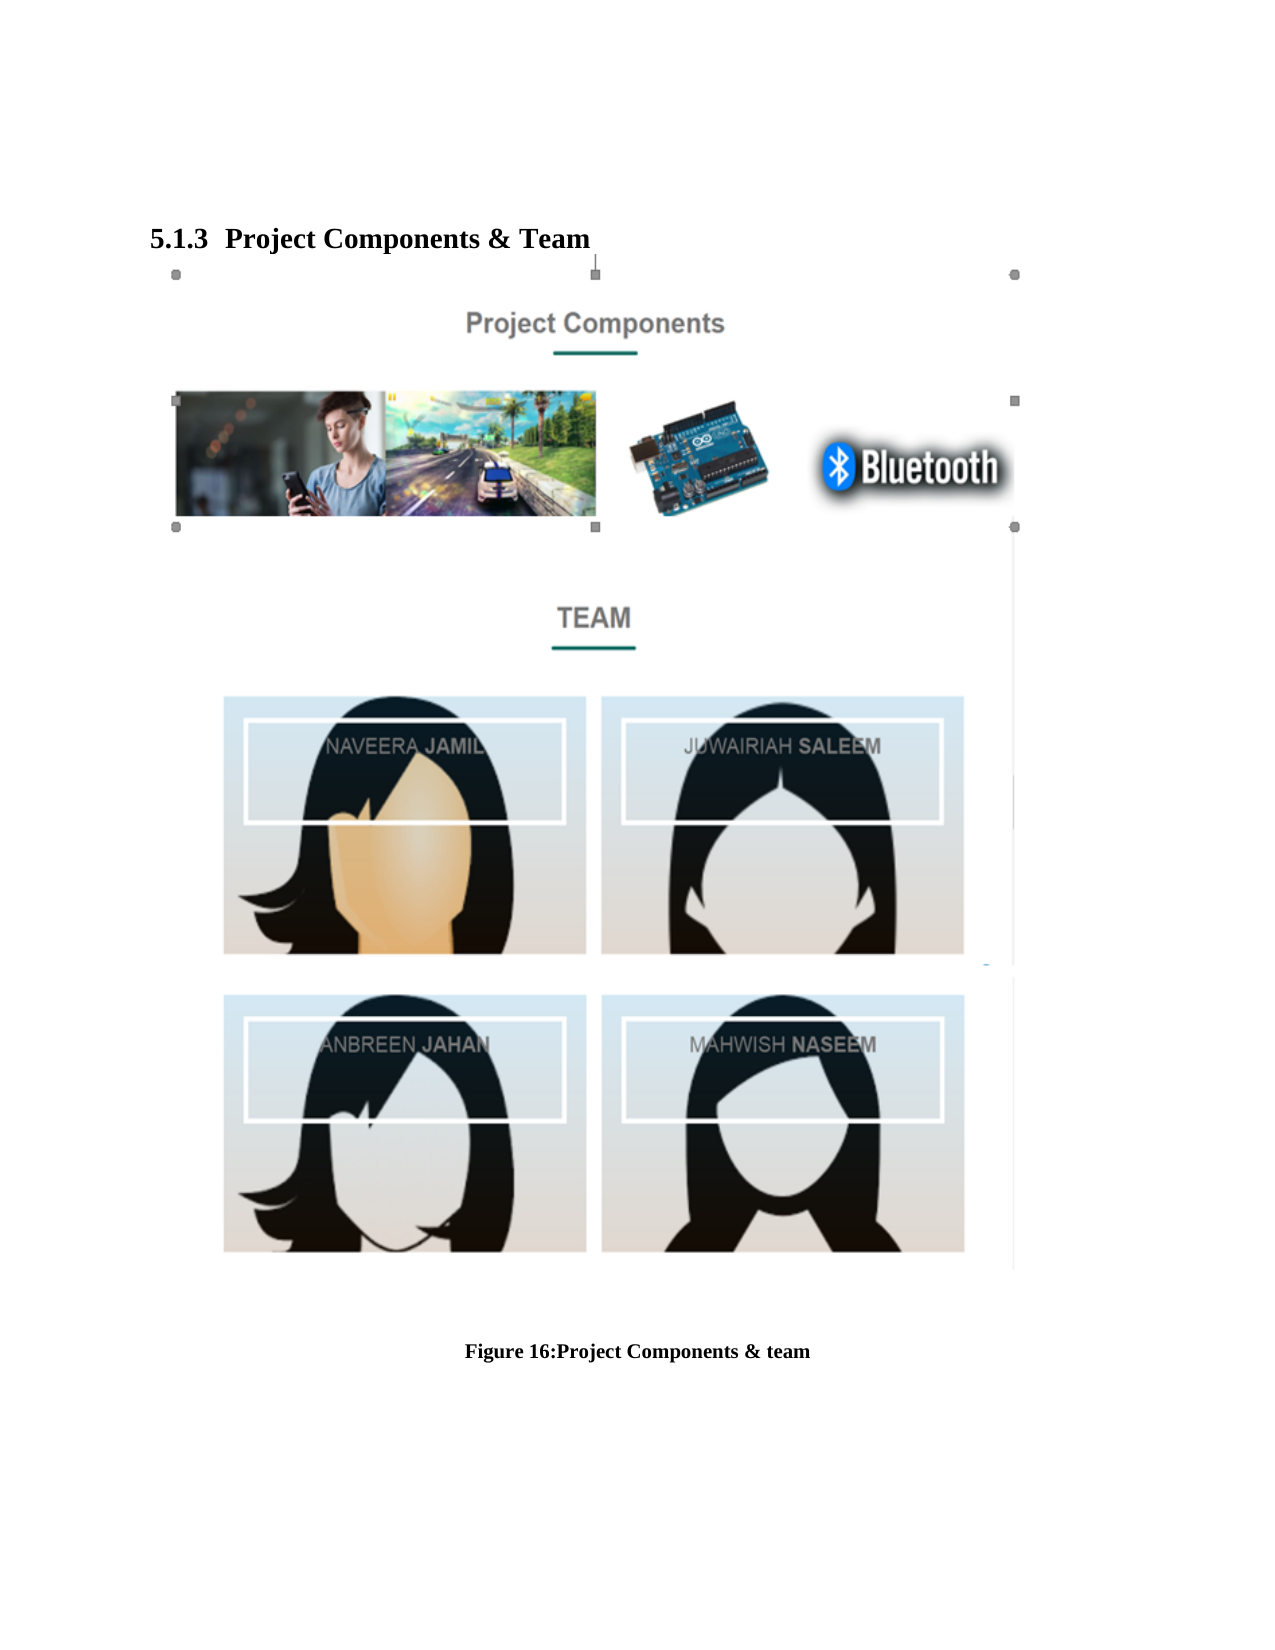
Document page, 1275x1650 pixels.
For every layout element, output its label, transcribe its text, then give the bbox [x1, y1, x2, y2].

subtitle Project Components & Team [150, 221, 1125, 255]
text Figure 16:Project Components & team [150, 1339, 1125, 1363]
picture [150, 254, 1056, 1318]
